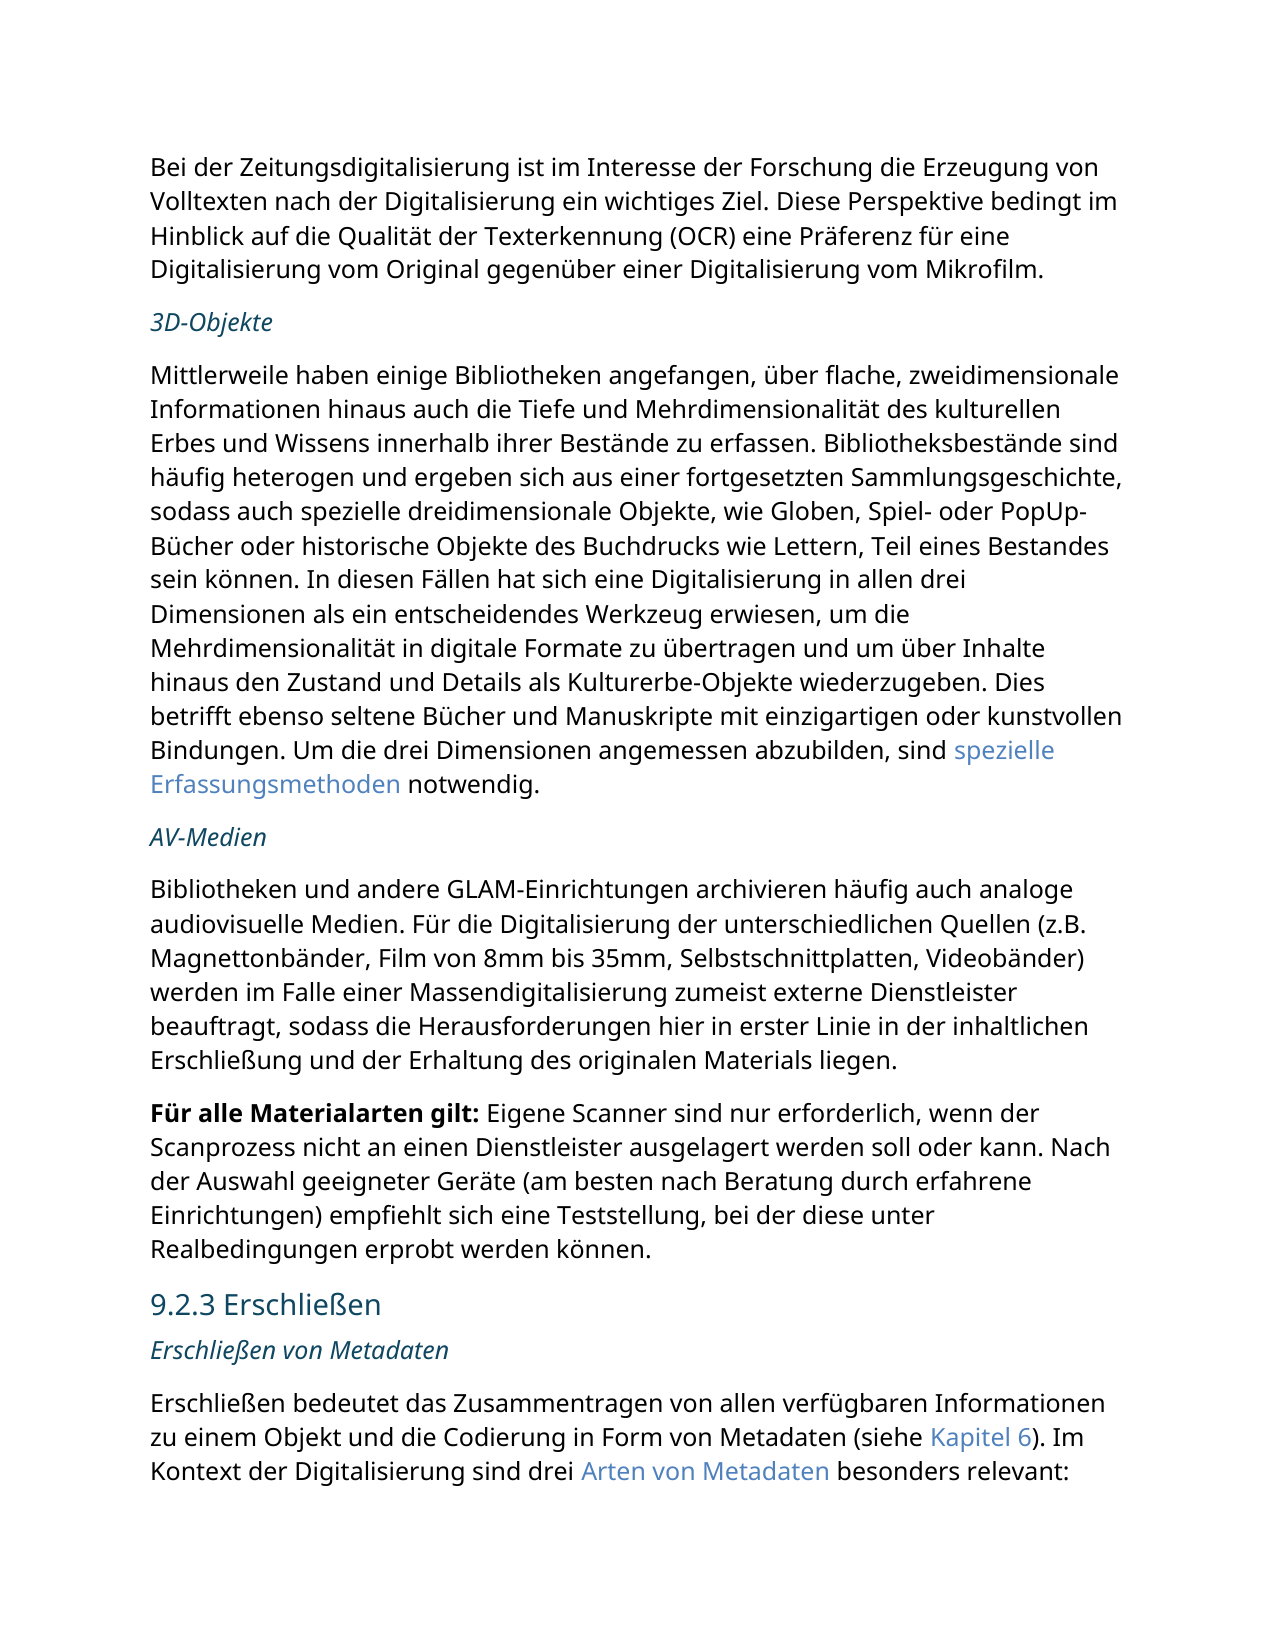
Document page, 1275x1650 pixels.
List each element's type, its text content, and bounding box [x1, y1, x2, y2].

text Für alle Materialarten gilt: Eigene Scanner sind nur erforderlich, wenn der Scanprozess nicht an einen Dienstleister ausgelagert werden soll oder kann. Nach der Auswahl geeigneter Geräte (am besten nach Beratung durch erfahrene Einrichtungen) empfiehlt sich eine Teststellung, bei der diese unter Realbedingungen erprobt werden können. [150, 1095, 1125, 1266]
text Mittlerweile haben einige Bibliotheken angefangen, über flache, zweidimensionale Informationen hinaus auch die Tiefe und Mehrdimensionalität des kulturellen Erbes und Wissens innerhalb ihrer Bestände zu erfassen. Bibliotheksbestände sind häufig heterogen und ergeben sich aus einer fortgesetzten Sammlungsgeschichte, sodass auch spezielle dreidimensionale Objekte, wie Globen, Spiel- oder PopUp-Bücher oder historische Objekte des Buchdrucks wie Lettern, Teil eines Bestandes sein können. In diesen Fällen hat sich eine Digitalisierung in allen drei Dimensionen als ein entscheidendes Werkzeug erwiesen, um die Mehrdimensionalität in digitale Formate zu übertragen und um über Inhalte hinaus den Zustand und Details als Kulturerbe-Objekte wiederzugeben. Dies betrifft ebenso seltene Bücher und Manuskripte mit einzigartigen oder kunstvollen Bindungen. Um die drei Dimensionen angemessen abzubilden, sind spezielle Erfassungsmethoden notwendig. [150, 358, 1125, 801]
subtitle Erschließen von Metadaten [150, 1332, 1125, 1366]
text Bibliotheken und andere GLAM-Einrichtungen archivieren häufig auch analoge audiovisuelle Medien. Für die Digitalisierung der unterschiedlichen Quellen (z.B. Magnettonbänder, Film von 8mm bis 35mm, Selbstschnittplatten, Videobänder) werden im Falle einer Massendigitalisierung zumeist externe Dienstleister beauftragt, sodass die Herausforderungen hier in erster Linie in der inhaltlichen Erschließung und der Erhaltung des originalen Materials liegen. [150, 872, 1125, 1077]
text Bei der Zeitungsdigitalisierung ist im Interesse der Forschung die Erzeugung von Volltexten nach der Digitalisierung ein wichtiges Ziel. Diese Perspektive bedingt im Hinblick auf die Qualität der Texterkennung (OCR) eine Präferenz für eine Digitalisierung vom Original gegenüber einer Digitalisierung vom Mikrofilm. [150, 150, 1125, 286]
text Erschließen bedeutet das Zusammentragen von allen verfügbaren Informationen zu einem Objekt und die Codierung in Form von Metadaten (siehe Kapitel 6). Im Kontext der Digitalisierung sind drei Arten von Metadaten besonders relevant: [150, 1385, 1125, 1487]
subtitle 9.2.3 Erschließen [150, 1284, 1125, 1324]
subtitle 3D-Objekte [150, 305, 1125, 339]
subtitle AV-Medien [150, 819, 1125, 853]
